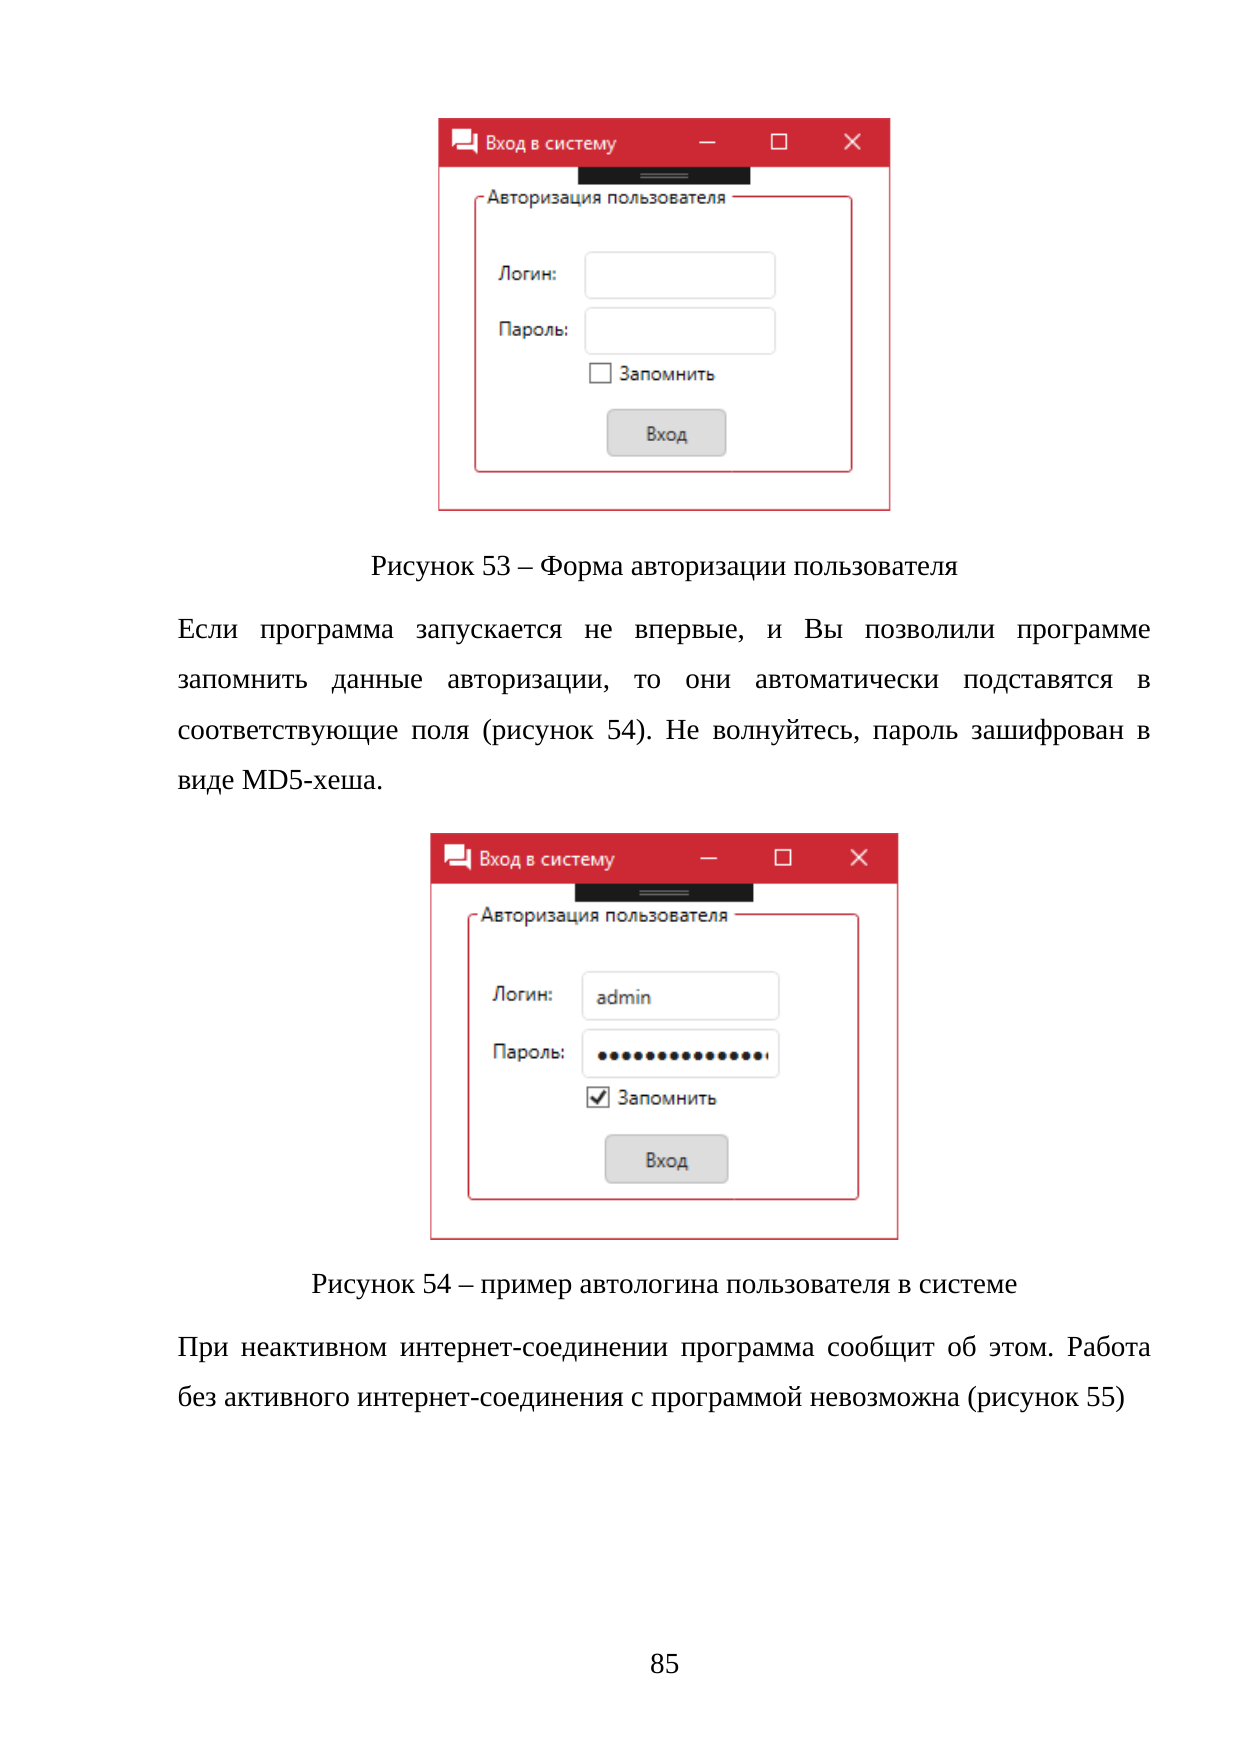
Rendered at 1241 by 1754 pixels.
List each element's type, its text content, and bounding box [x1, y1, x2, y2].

text Рисунок 54 – пример автологина пользователя в системе [177, 1266, 1152, 1299]
picture [430, 833, 899, 1240]
text Рисунок 53 – Форма авторизации пользователя [177, 548, 1152, 582]
text Если программа запускается не впервые, и Вы позволили программе запомнить данные авторизации, то они автоматически подставятся в соответствующие поля (рисунок 54). Не волнуйтесь, пароль зашифрован в виде MD5-хеша. [177, 611, 1152, 796]
text При неактивном интернет-соединении программа сообщит об этом. Работа без активного интернет-соединения с программой невозможна (рисунок 55) [177, 1329, 1152, 1412]
picture [438, 118, 891, 511]
